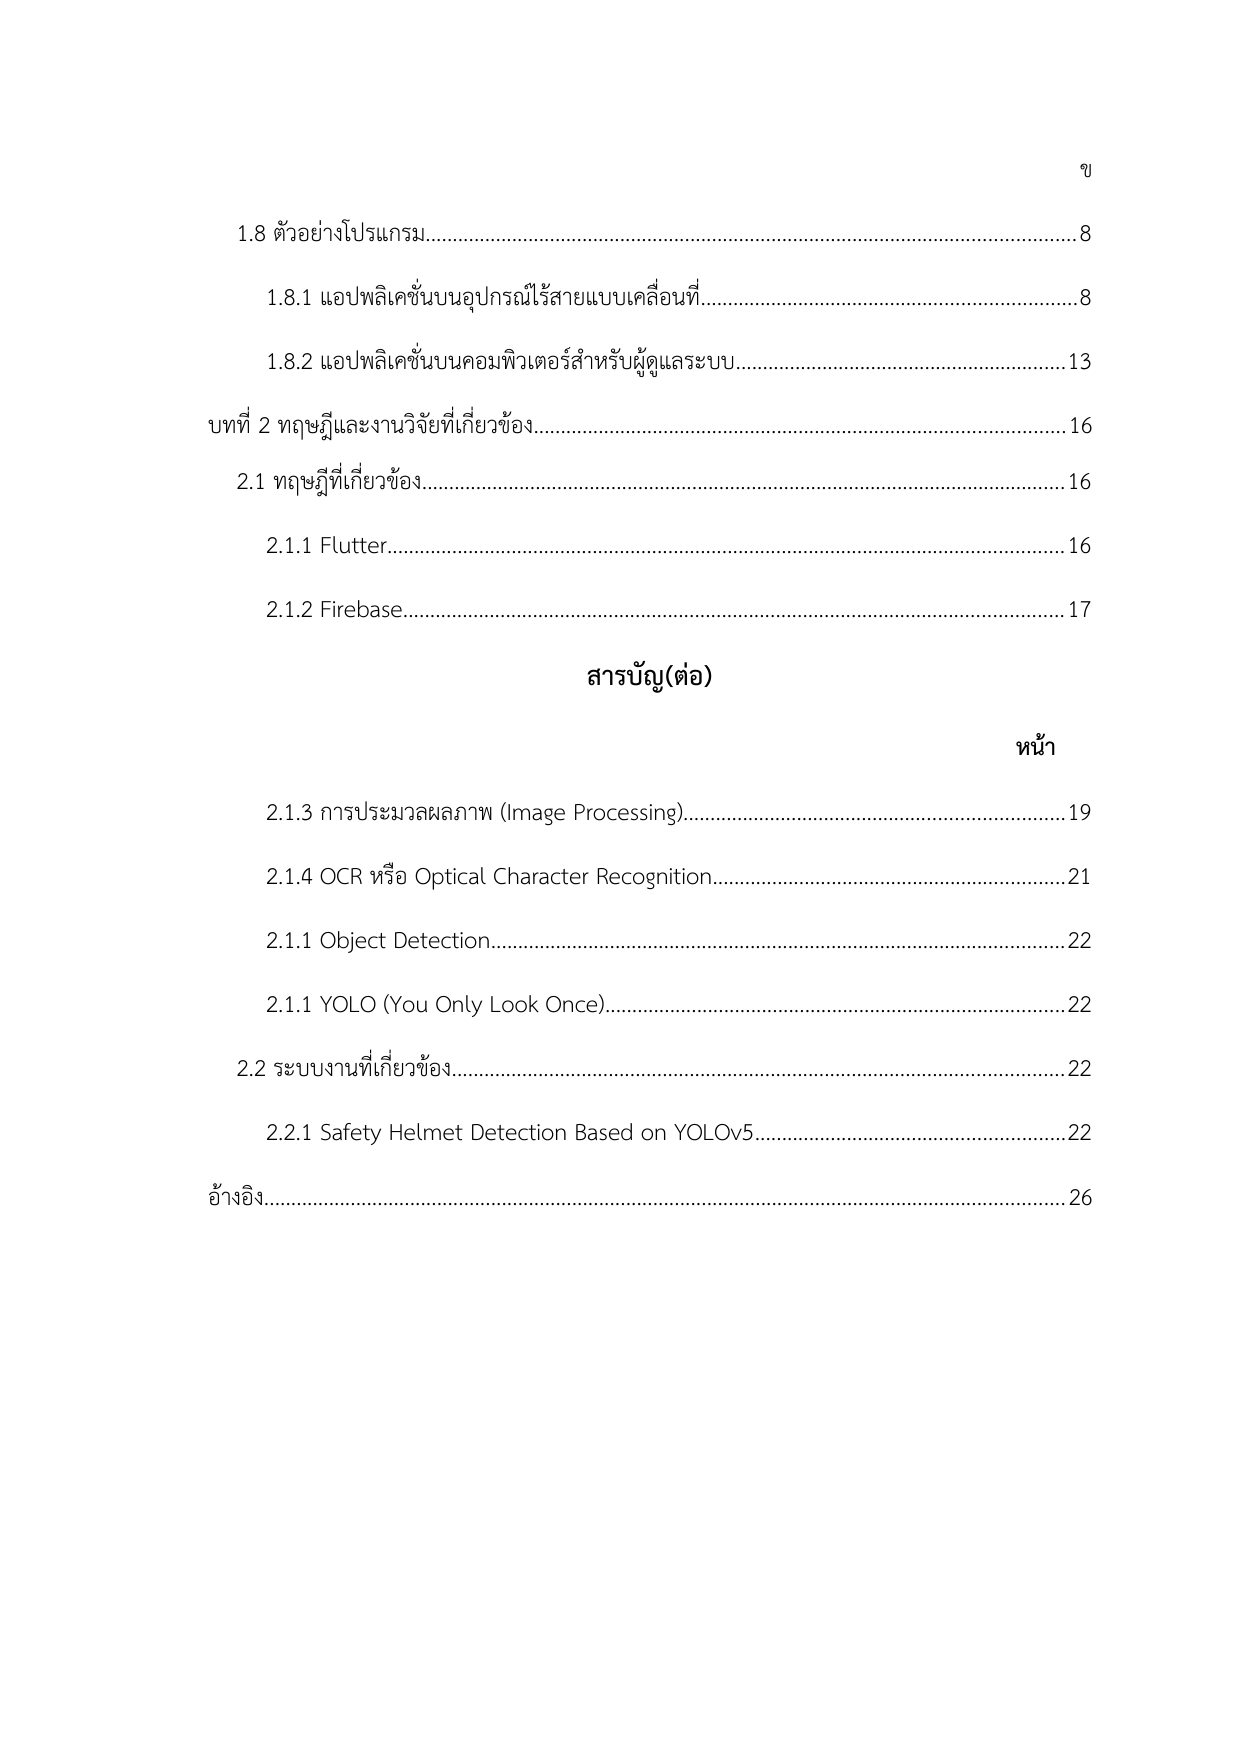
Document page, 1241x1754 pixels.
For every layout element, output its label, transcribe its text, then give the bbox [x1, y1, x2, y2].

text 2.2.1 Safety Helmet Detection Based on YOLOv5 22 [266, 1111, 1092, 1149]
text 2.1.1 YOLO (You Only Look Once) 22 [266, 983, 1092, 1021]
text 2.1.3 การประมวลผลภาพ (Image Processing) 19 [266, 791, 1092, 828]
text อ้างอิง 26 [207, 1176, 1092, 1213]
text สารบัญ(ต่อ) [207, 653, 1092, 695]
text บทที่ 2 ทฤษฎีและงานวิจัยที่เกี่ยวข้อง 16 [207, 404, 1092, 442]
text 2.1.1 Flutter 16 [266, 524, 1092, 562]
text 2.1.2 Firebase 17 [266, 588, 1092, 626]
text หน้า [957, 726, 1092, 764]
text 1.8 ตัวอย่างโปรแกรม 8 [236, 212, 1092, 249]
text 1.8.1 แอปพลิเคชั่นบนอุปกรณ์ไร้สายแบบเคลื่อนที่ 8 [266, 276, 1092, 314]
text 1.8.2 แอปพลิเคชั่นบนคอมพิวเตอร์สำหรับผู้ดูแลระบบ 13 [266, 340, 1092, 378]
text 2.1.4 OCR หรือ Optical Character Recognition 21 [266, 855, 1092, 892]
text 2.1 ทฤษฎีที่เกี่ยวข้อง 16 [236, 460, 1092, 498]
text 2.2 ระบบงานที่เกี่ยวข้อง 22 [236, 1047, 1092, 1085]
text 2.1.1 Object Detection 22 [266, 919, 1092, 957]
